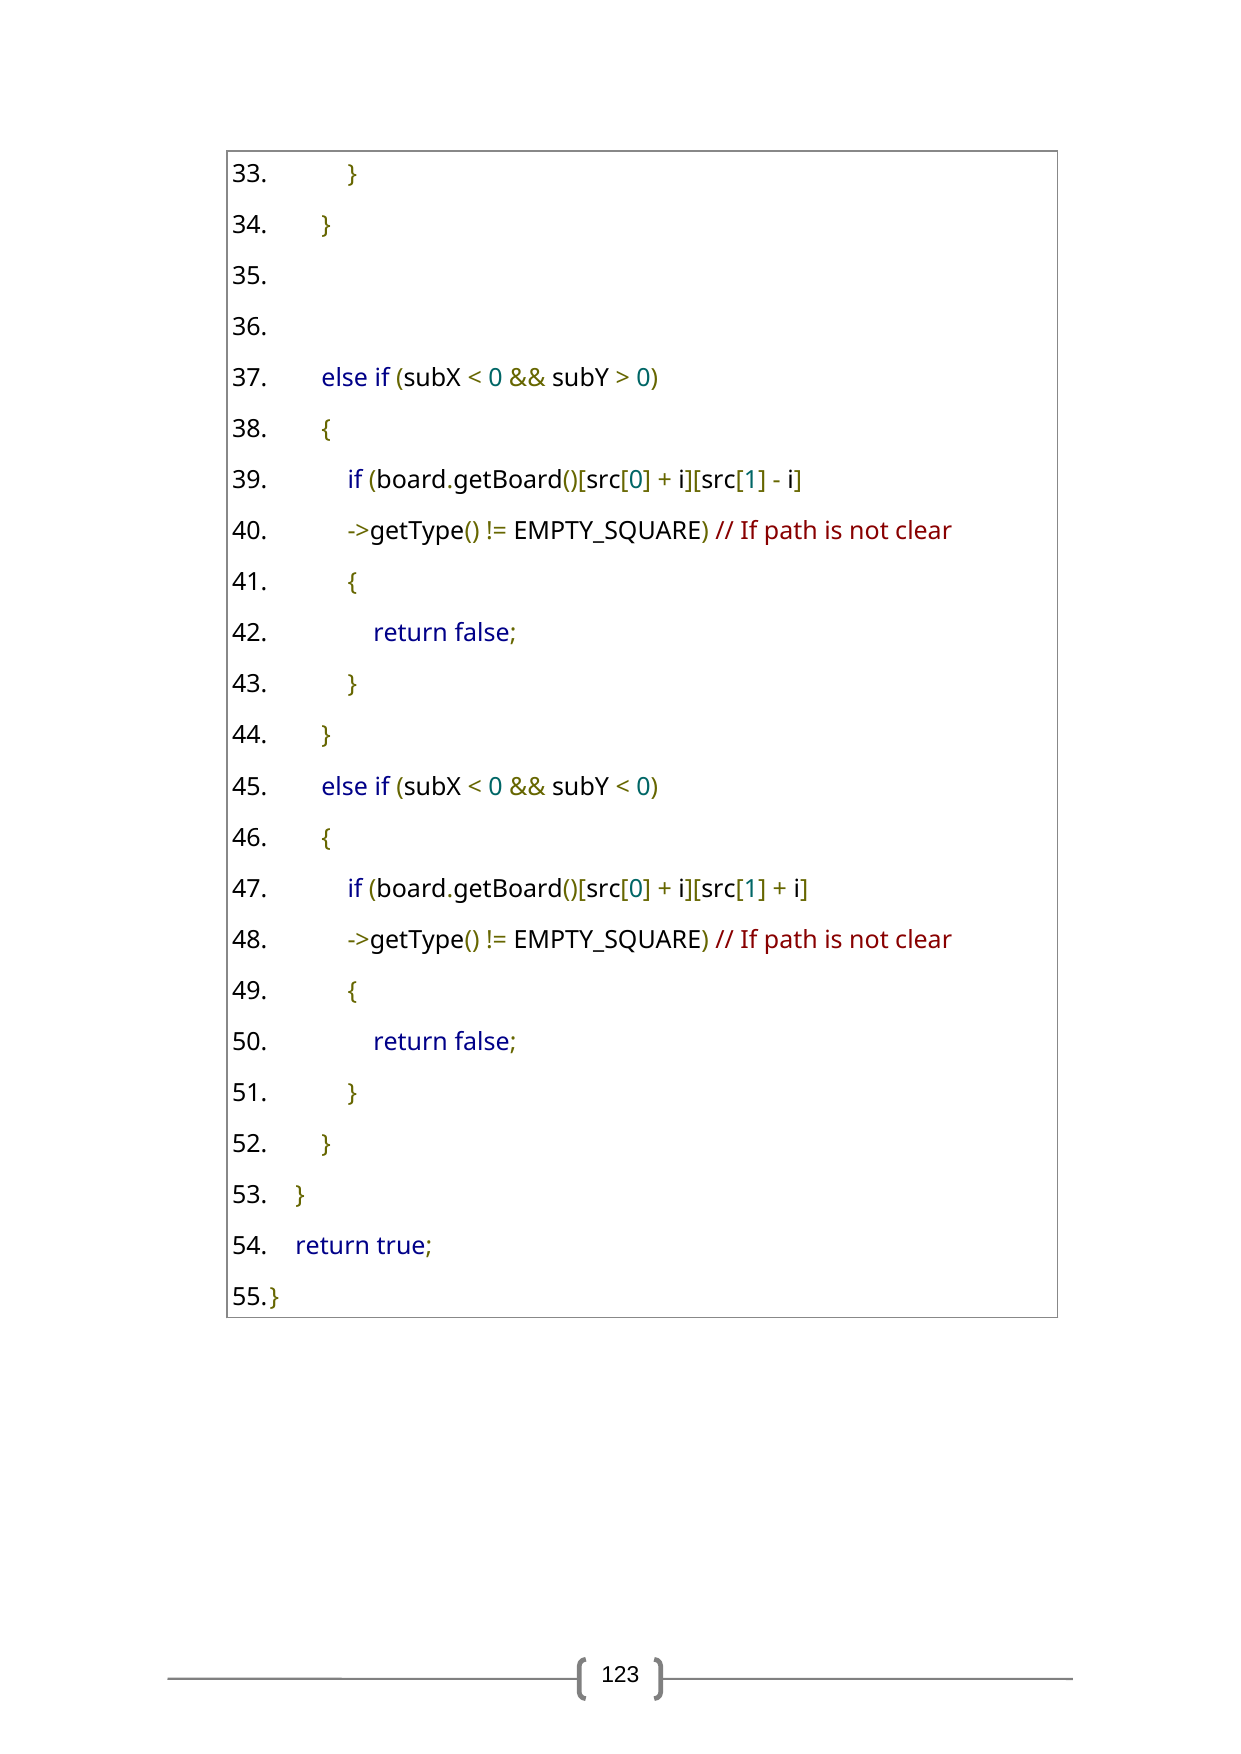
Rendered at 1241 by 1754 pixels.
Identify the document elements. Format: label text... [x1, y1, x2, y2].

list } [228, 201, 1057, 241]
list } [228, 1120, 1057, 1159]
list if (board.getBoard()[src[0] + i][src[1] + i] [228, 864, 1057, 904]
list } [228, 1273, 1057, 1317]
list return false; [228, 609, 1057, 649]
list if (board.getBoard()[src[0] + i][src[1] - i] [228, 456, 1057, 496]
list } [228, 711, 1057, 751]
list { [228, 813, 1057, 853]
list { [228, 558, 1057, 598]
list ->getType() != EMPTY_SQUARE) // If path is not clear [228, 916, 1057, 955]
list return true; [228, 1222, 1057, 1262]
list } [228, 1171, 1057, 1211]
list return false; [228, 1018, 1057, 1057]
list else if (subX < 0 && subY > 0) [228, 354, 1057, 394]
list { [228, 405, 1057, 445]
list { [228, 967, 1057, 1006]
list } [228, 660, 1057, 700]
list } [228, 1069, 1057, 1108]
list else if (subX < 0 && subY < 0) [228, 762, 1057, 802]
list } [228, 152, 1057, 190]
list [228, 507, 1057, 547]
